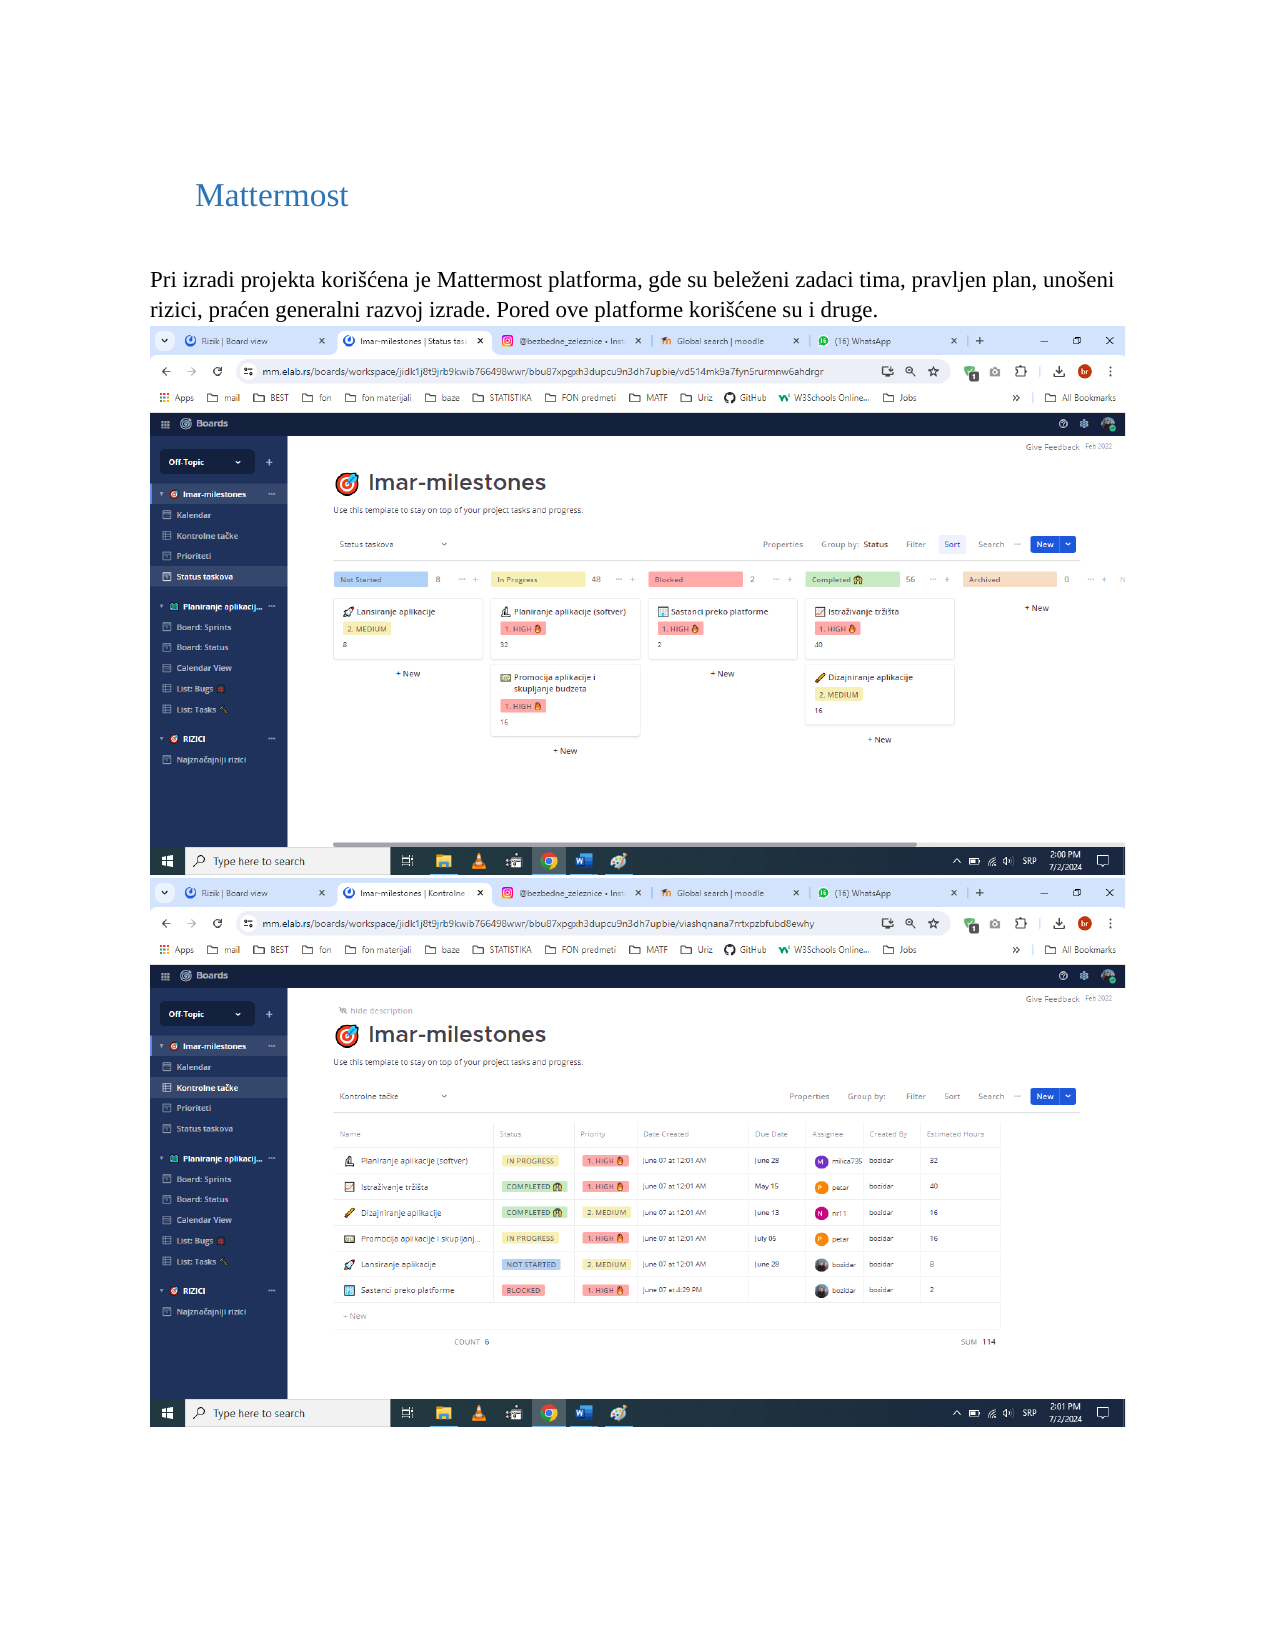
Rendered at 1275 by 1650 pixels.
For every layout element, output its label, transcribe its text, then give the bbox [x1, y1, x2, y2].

picture [150, 326, 1125, 875]
text Pri izradi projekta korišćena je Mattermost platforma, gde su beleženi zadaci tima, pravljen plan, unošeni rizici, praćen generalni razvoj izrade. Pored ove platforme korišćene su i druge. [150, 266, 1125, 326]
picture [150, 878, 1125, 1427]
subtitle Mattermost [195, 175, 1125, 213]
